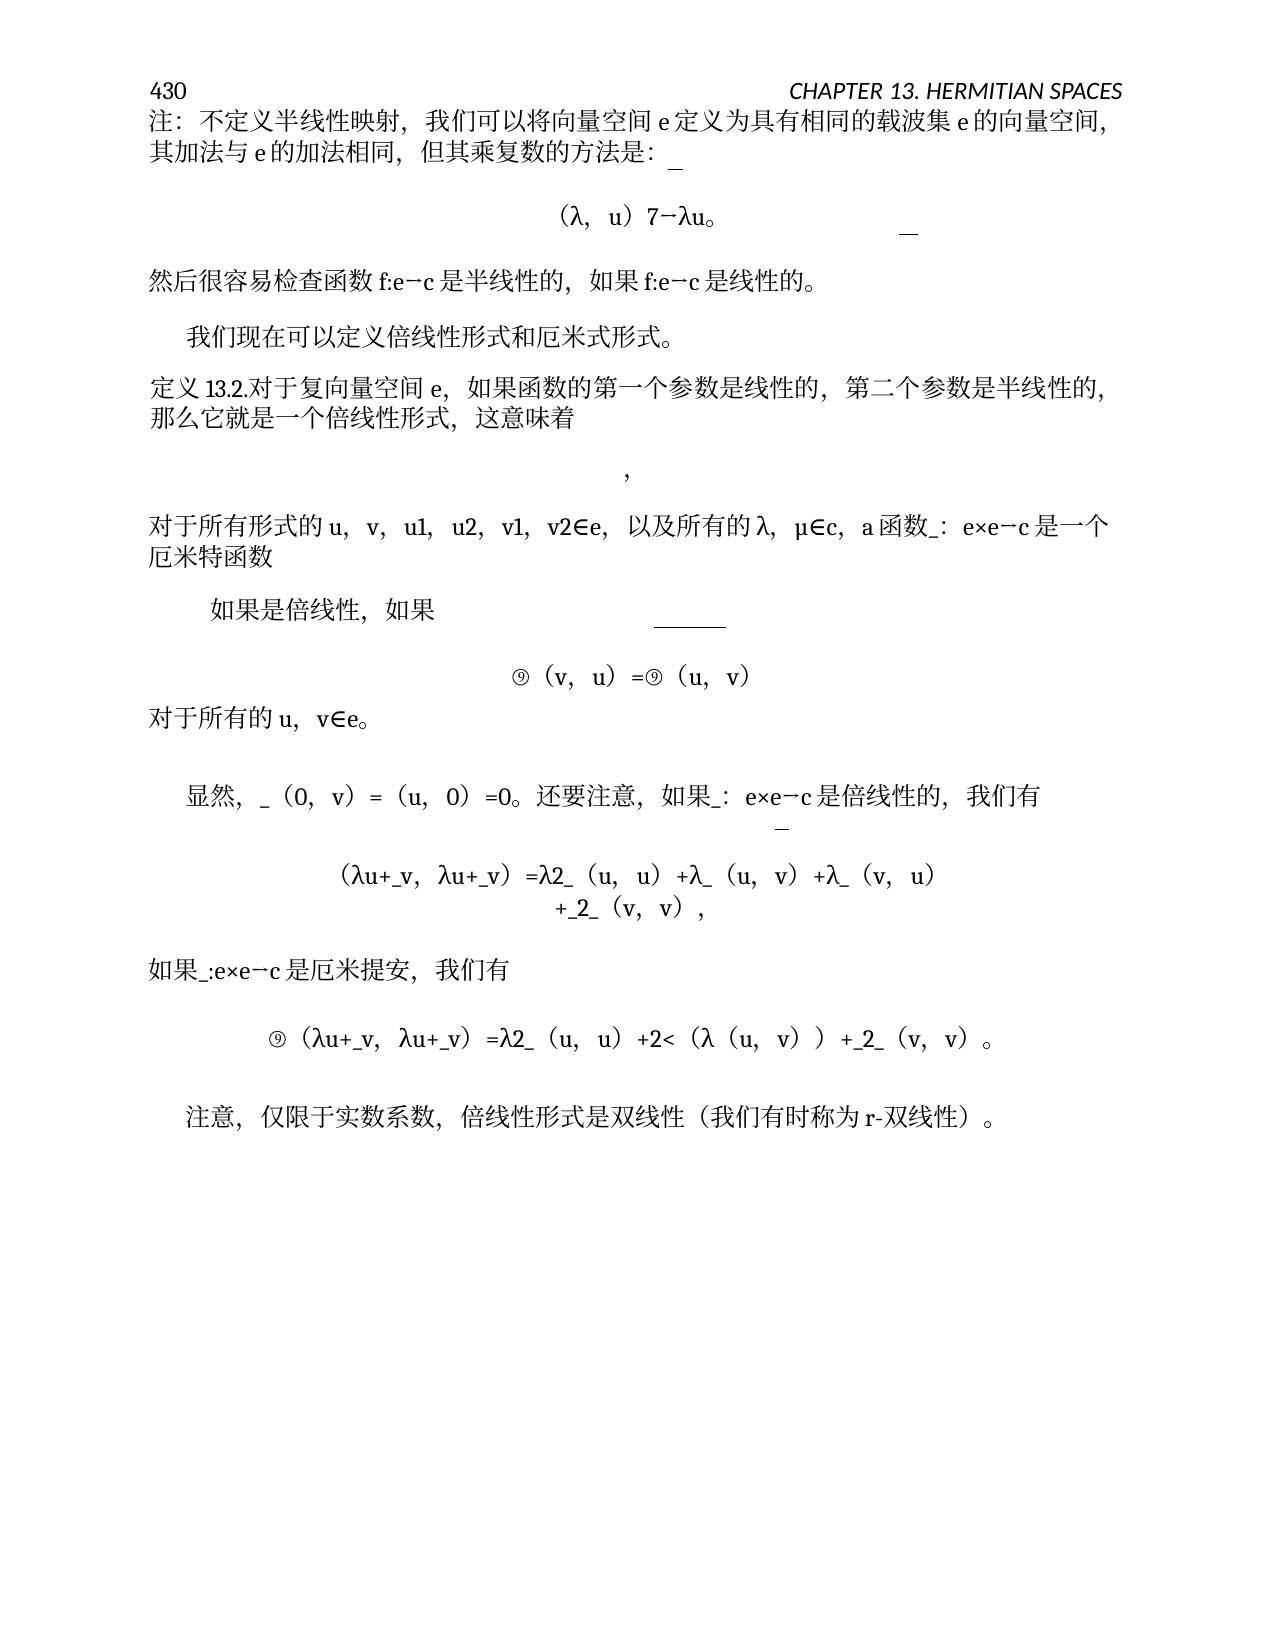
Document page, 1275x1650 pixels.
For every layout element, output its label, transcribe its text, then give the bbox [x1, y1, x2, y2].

text 对于所有形式的u，v，u1，u2，v1，v2∈e，以及所有的λ，µ∈c，a函数_：e×e→c是一个厄米特函数 [148, 513, 1125, 572]
text 注意，仅限于实数系数，倍线性形式是双线性（我们有时称为r-双线性）。 [148, 1104, 1125, 1133]
text 我们现在可以定义倍线性形式和厄米式形式。 [187, 323, 1125, 352]
text 如果_:e×e→c是厄米提安，我们有 [148, 957, 1125, 986]
text ⑨（λu+_v，λu+_v）=λ2_（u，u）+2<（λ（u，v））+_2_（v，v）。 [248, 1025, 1027, 1054]
text 注：不定义半线性映射，我们可以将向量空间e定义为具有相同的载波集e的向量空间，其加法与e的加法相同，但其乘复数的方法是： [148, 108, 1125, 167]
text 定义13.2.对于复向量空间e，如果函数的第一个参数是线性的，第二个参数是半线性的，那么它就是一个倍线性形式，这意味着 [150, 374, 1125, 433]
text ⑨（v，u）=⑨（u，v） [248, 662, 1027, 691]
text 如果是倍线性，如果 [210, 597, 1125, 625]
text 然后很容易检查函数f:e→c是半线性的，如果f:e→c是线性的。 [148, 267, 1125, 296]
text ， [248, 454, 1023, 483]
text （λ，u）7→λu。 [248, 203, 1027, 232]
text （λu+_v，λu+_v）=λ2_（u，u）+λ_（u，v）+λ_（v，u）+_2_（v，v）， [248, 862, 1027, 923]
text 对于所有的u，v∈e。 [148, 705, 1125, 734]
text 显然，_（0，v）=（u，0）=0。还要注意，如果_：e×e→c是倍线性的，我们有 [148, 783, 1125, 812]
